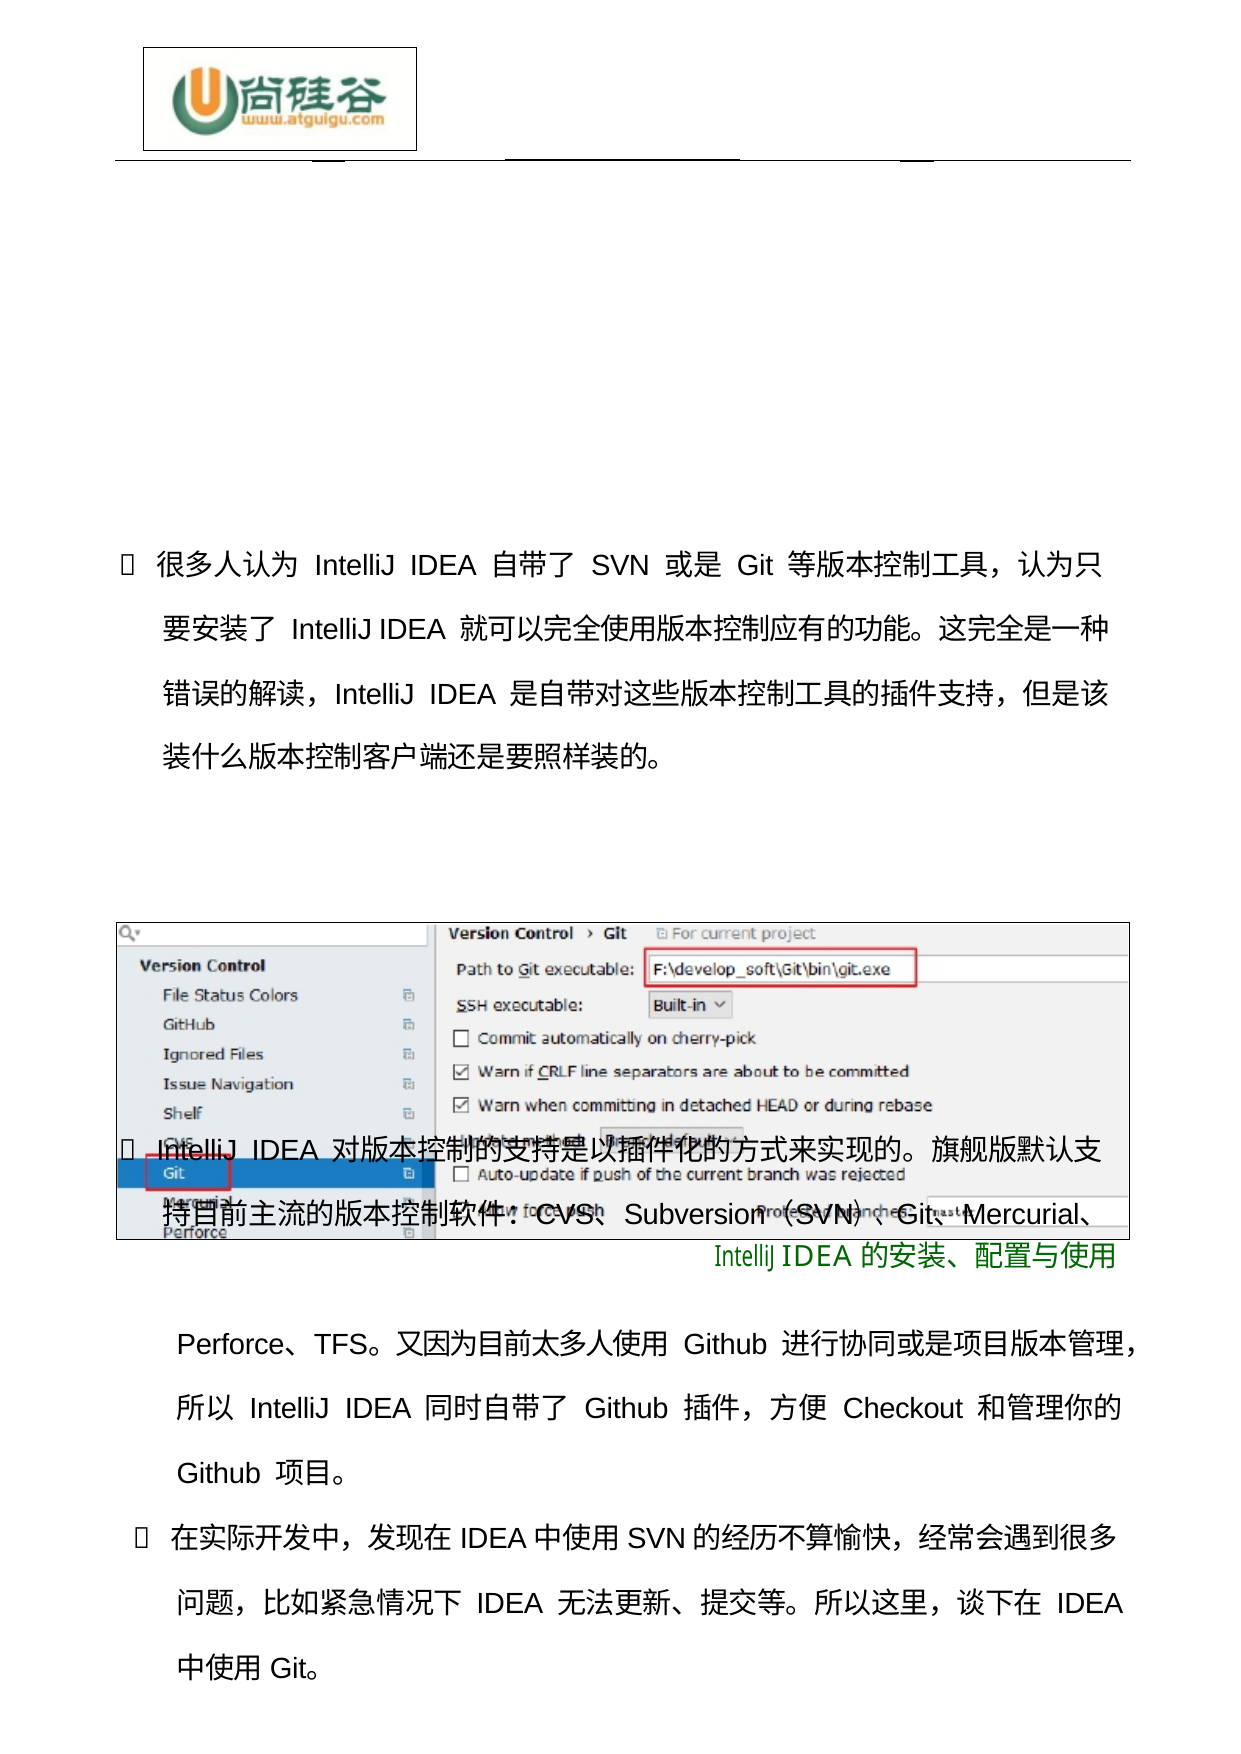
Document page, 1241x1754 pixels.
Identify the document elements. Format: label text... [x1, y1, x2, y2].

text Perforce、TFS。又因为目前太多人使用 Github 进行协同或是项目版本管理， [133, 1326, 1171, 1361]
text 中使用 Git。 [133, 1646, 1171, 1686]
text 所以 IntelliJ IDEA 同时自带了 Github 插件，方便 Checkout 和管理你的 [133, 1386, 1171, 1426]
picture [117, 923, 1129, 1239]
text 问题，比如紧急情况下 IDEA 无法更新、提交等。所以这里，谈下在 IDEA [133, 1581, 1171, 1621]
picture [144, 48, 416, 150]
text  IntelliJ IDEA 对版本控制的支持是以插件化的方式来实现的。旗舰版默认支 [118, 1135, 1171, 1167]
text IntelliJ IDEA 的安装、配置与使用 [133, 1232, 1171, 1276]
text 持目前主流的版本控制软件：CVS、Subversion（SVN）、Git、Mercurial、 [118, 1192, 1171, 1232]
text Github 项目。 [133, 1451, 1171, 1491]
text 错误的解读，IntelliJ IDEA 是自带对这些版本控制工具的插件支持，但是该 [118, 672, 1171, 712]
text  很多人认为 IntelliJ IDEA 自带了 SVN 或是 Git 等版本控制工具，认为只 [118, 550, 1171, 582]
text 装什么版本控制客户端还是要照样装的。 [118, 737, 1171, 775]
text  在实际开发中，发现在 IDEA 中使用 SVN 的经历不算愉快，经常会遇到很多 [133, 1516, 1171, 1556]
text 要安装了 IntelliJ IDEA 就可以完全使用版本控制应有的功能。这完全是一种 [118, 607, 1171, 647]
